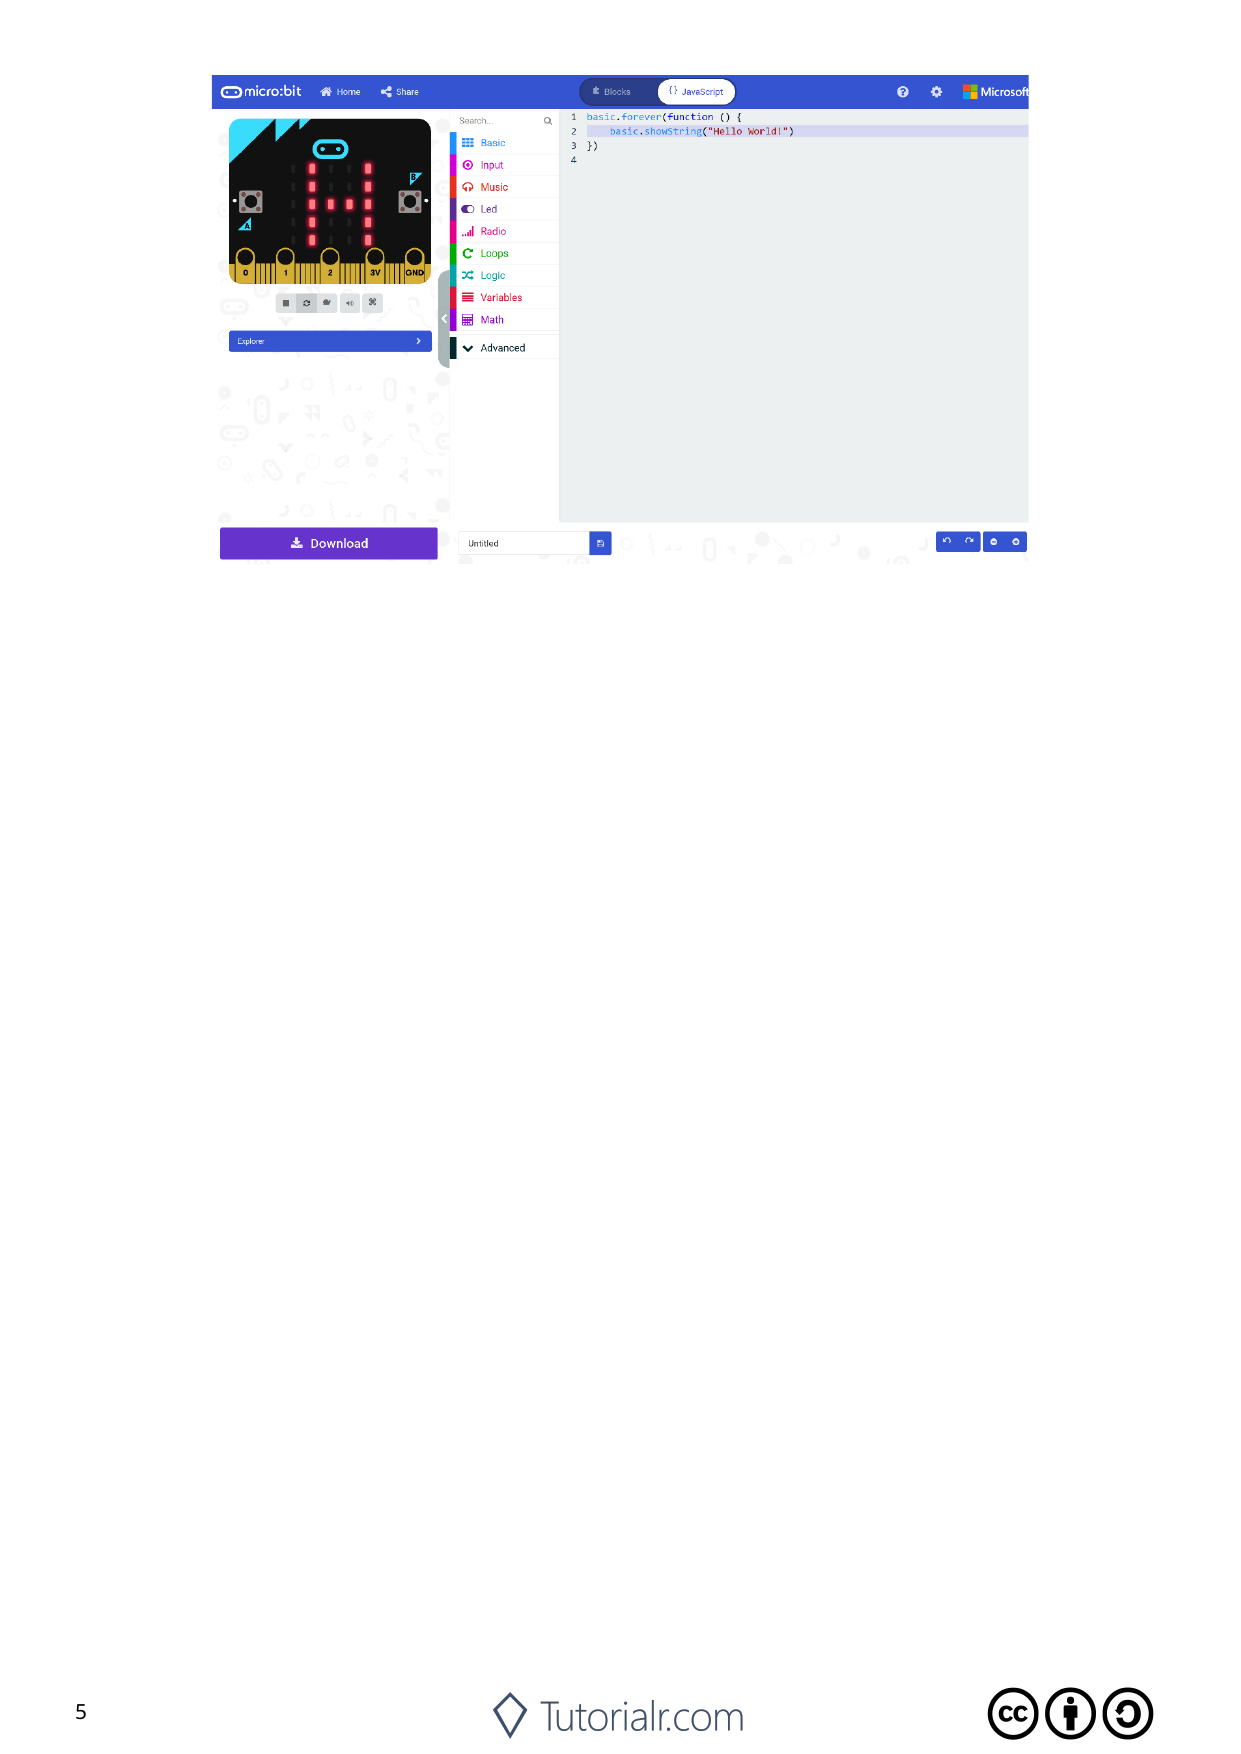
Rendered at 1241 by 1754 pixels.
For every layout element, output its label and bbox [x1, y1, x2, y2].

picture [975, 1682, 1166, 1746]
picture [487, 1692, 753, 1739]
picture [211, 75, 1029, 564]
